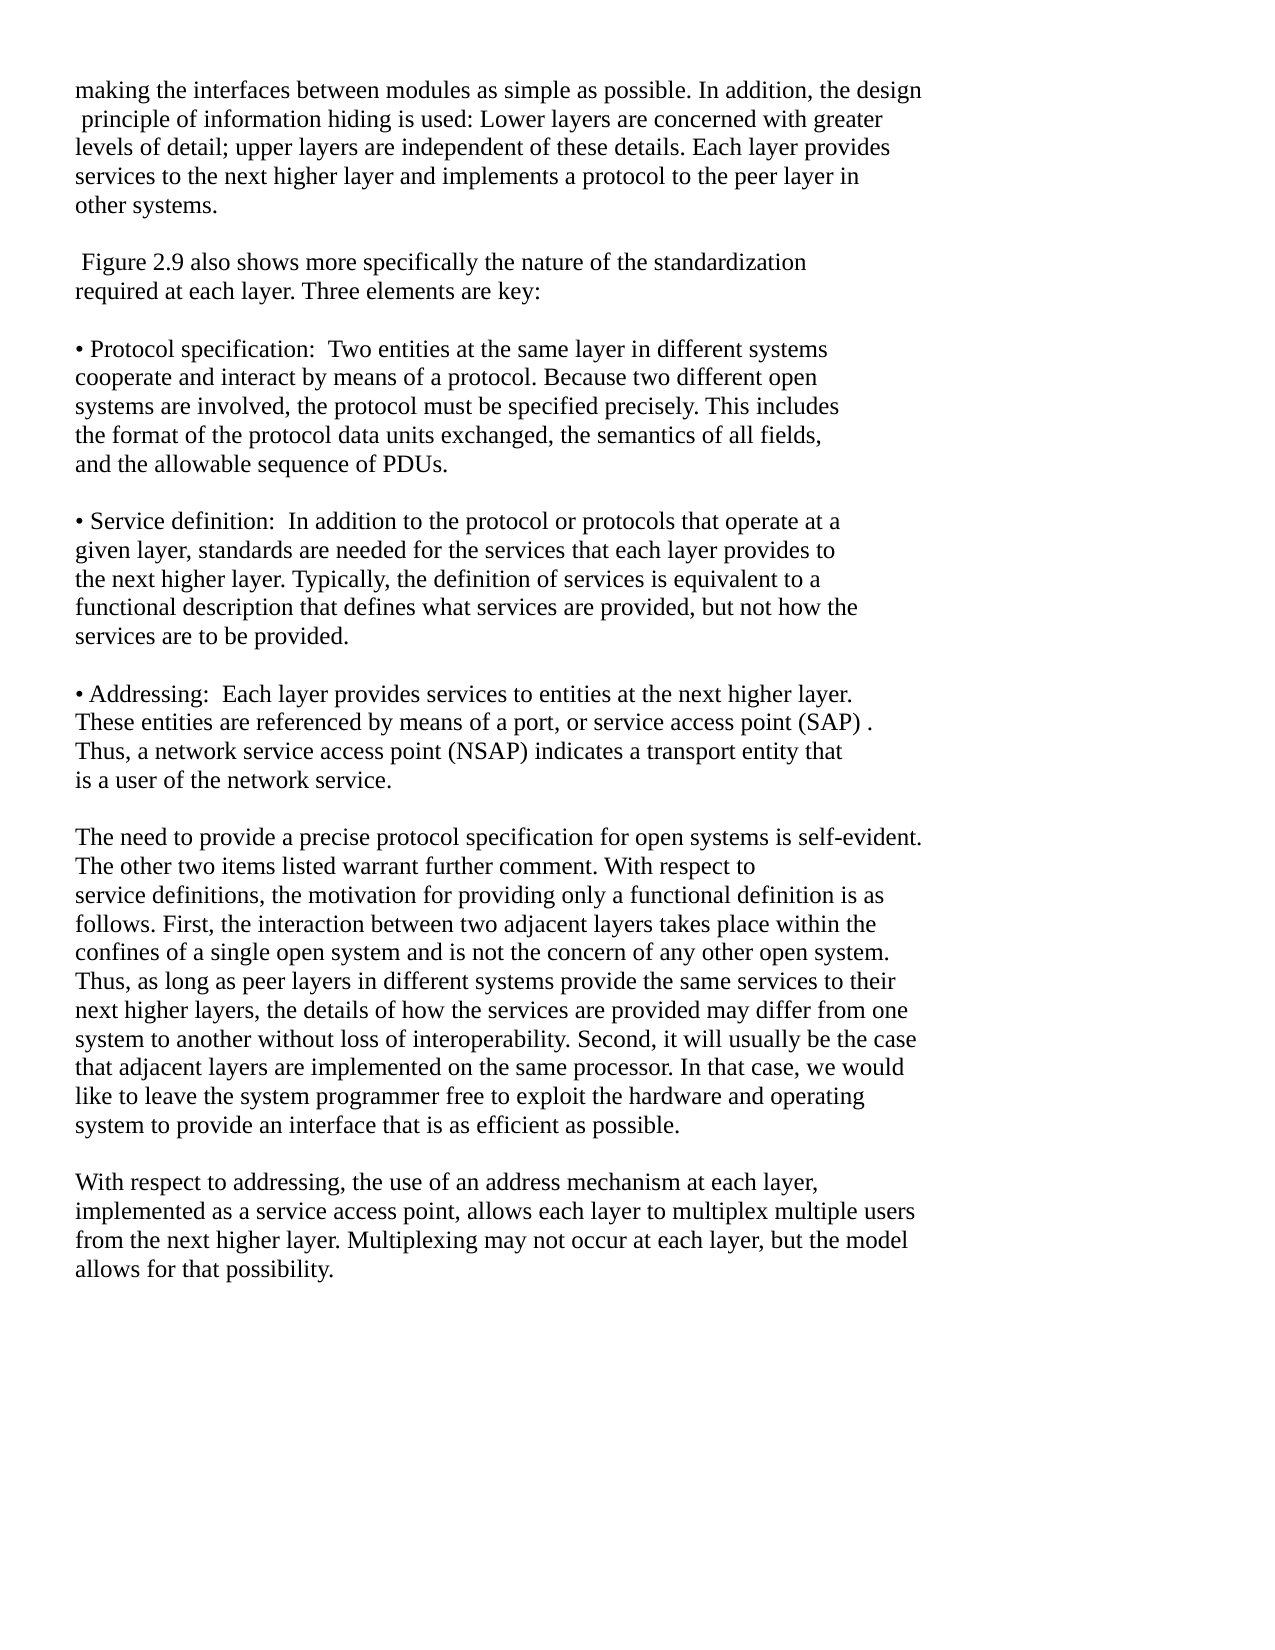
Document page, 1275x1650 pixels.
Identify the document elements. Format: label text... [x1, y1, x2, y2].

text follows. First, the interaction between two adjacent layers takes place within the [75, 909, 1200, 937]
text system to provide an interface that is as efficient as possible. [75, 1110, 1200, 1139]
text allows for that possibility. [75, 1254, 1200, 1282]
text service definitions, the motivation for providing only a functional definition is as [75, 880, 1200, 909]
text that adjacent layers are implemented on the same processor. In that case, we would [75, 1052, 1200, 1081]
text Figure 2.9 also shows more specifically the nature of the standardization [75, 247, 1200, 276]
text system to another without loss of interoperability. Second, it will usually be the case [75, 1024, 1200, 1052]
text from the next higher layer. Multiplexing may not occur at each layer, but the model [75, 1225, 1200, 1254]
text • Protocol specification: Two entities at the same layer in different systems [75, 334, 1200, 362]
text confines of a single open system and is not the concern of any other open system. [75, 937, 1200, 966]
text making the interfaces between modules as simple as possible. In addition, the design [75, 75, 1200, 104]
text Thus, as long as peer layers in different systems provide the same services to their [75, 966, 1200, 995]
text • Addressing: Each layer provides services to entities at the next higher layer. [75, 679, 1200, 707]
text next higher layers, the details of how the services are provided may differ from one [75, 995, 1200, 1024]
text Thus, a network service access point (NSAP) indicates a transport entity that [75, 736, 1200, 765]
text is a user of the network service. [75, 765, 1200, 794]
text With respect to addressing, the use of an address mechanism at each layer, [75, 1167, 1200, 1196]
text the next higher layer. Typically, the definition of services is equivalent to a [75, 564, 1200, 592]
text services are to be provided. [75, 621, 1200, 650]
text The other two items listed warrant further comment. With respect to [75, 851, 1200, 880]
text required at each layer. Three elements are key: [75, 276, 1200, 305]
text The need to provide a precise protocol specification for open systems is self-evident. [75, 822, 1200, 851]
text levels of detail; upper layers are independent of these details. Each layer provides [75, 132, 1200, 161]
text functional description that defines what services are provided, but not how the [75, 592, 1200, 621]
text cooperate and interact by means of a protocol. Because two different open [75, 362, 1200, 391]
text and the allowable sequence of PDUs. [75, 449, 1200, 477]
text principle of information hiding is used: Lower layers are concerned with greater [75, 104, 1200, 132]
text given layer, standards are needed for the services that each layer provides to [75, 535, 1200, 564]
text like to leave the system programmer free to exploit the hardware and operating [75, 1081, 1200, 1110]
text These entities are referenced by means of a port, or service access point (SAP) . [75, 707, 1200, 736]
text implemented as a service access point, allows each layer to multiplex multiple users [75, 1196, 1200, 1225]
text • Service definition: In addition to the protocol or protocols that operate at a [75, 506, 1200, 535]
text the format of the protocol data units exchanged, the semantics of all fields, [75, 420, 1200, 449]
text systems are involved, the protocol must be specified precisely. This includes [75, 391, 1200, 420]
text other systems. [75, 190, 1200, 219]
text services to the next higher layer and implements a protocol to the peer layer in [75, 161, 1200, 190]
